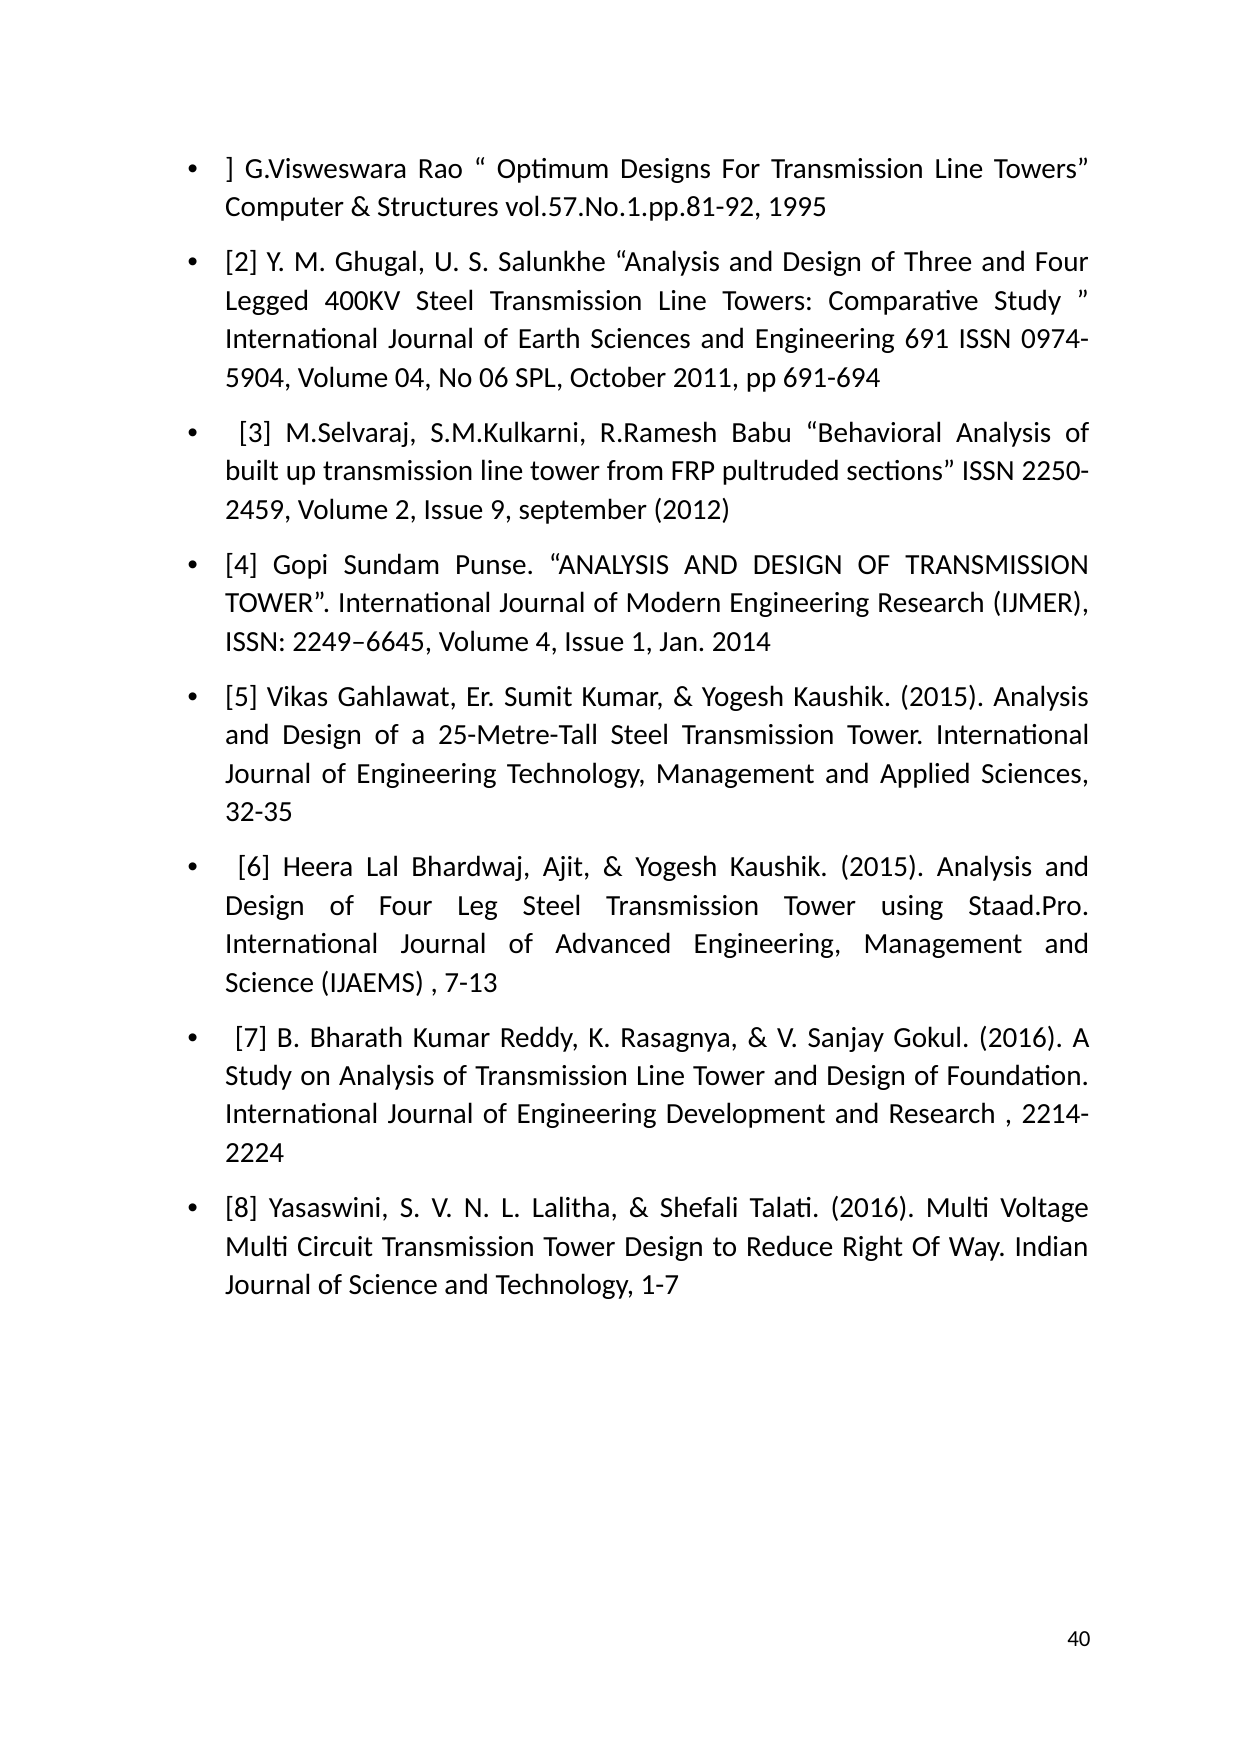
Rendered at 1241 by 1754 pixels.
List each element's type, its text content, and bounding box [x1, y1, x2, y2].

list [5] Vikas Gahlawat, Er. Sumit Kumar, & Yogesh Kaushik. (2015). Analysis and Design of a 25-Metre-Tall Steel Transmission Tower. International Journal of Engineering Technology, Management and Applied Sciences, 32-35 [187, 678, 1090, 829]
list [7] B. Bharath Kumar Reddy, K. Rasagnya, & V. Sanjay Gokul. (2016). A Study on Analysis of Transmission Line Tower and Design of Foundation. International Journal of Engineering Development and Research , 2214-2224 [187, 1019, 1090, 1170]
list [2] Y. M. Ghugal, U. S. Salunkhe “Analysis and Design of Three and Four Legged 400KV Steel Transmission Line Towers: Comparative Study ” International Journal of Earth Sciences and Engineering 691 ISSN 0974-5904, Volume 04, No 06 SPL, October 2011, pp 691-694 [187, 243, 1090, 394]
list ] G.Visweswara Rao “ Optimum Designs For Transmission Line Towers” Computer & Structures vol.57.No.1.pp.81-92, 1995 [187, 150, 1090, 224]
list [3] M.Selvaraj, S.M.Kulkarni, R.Ramesh Babu “Behavioral Analysis of built up transmission line tower from FRP pultruded sections” ISSN 2250-2459, Volume 2, Issue 9, september (2012) [187, 414, 1090, 526]
list [8] Yasaswini, S. V. N. L. Lalitha, & Shefali Talati. (2016). Multi Voltage Multi Circuit Transmission Tower Design to Reduce Right Of Way. Indian Journal of Science and Technology, 1-7 [187, 1189, 1090, 1302]
list [6] Heera Lal Bhardwaj, Ajit, & Yogesh Kaushik. (2015). Analysis and Design of Four Leg Steel Transmission Tower using Staad.Pro. International Journal of Advanced Engineering, Management and Science (IJAEMS) , 7-13 [187, 848, 1090, 999]
list [4] Gopi Sundam Punse. “ANALYSIS AND DESIGN OF TRANSMISSION TOWER”. International Journal of Modern Engineering Research (IJMER), ISSN: 2249–6645, Volume 4, Issue 1, Jan. 2014 [187, 546, 1090, 658]
